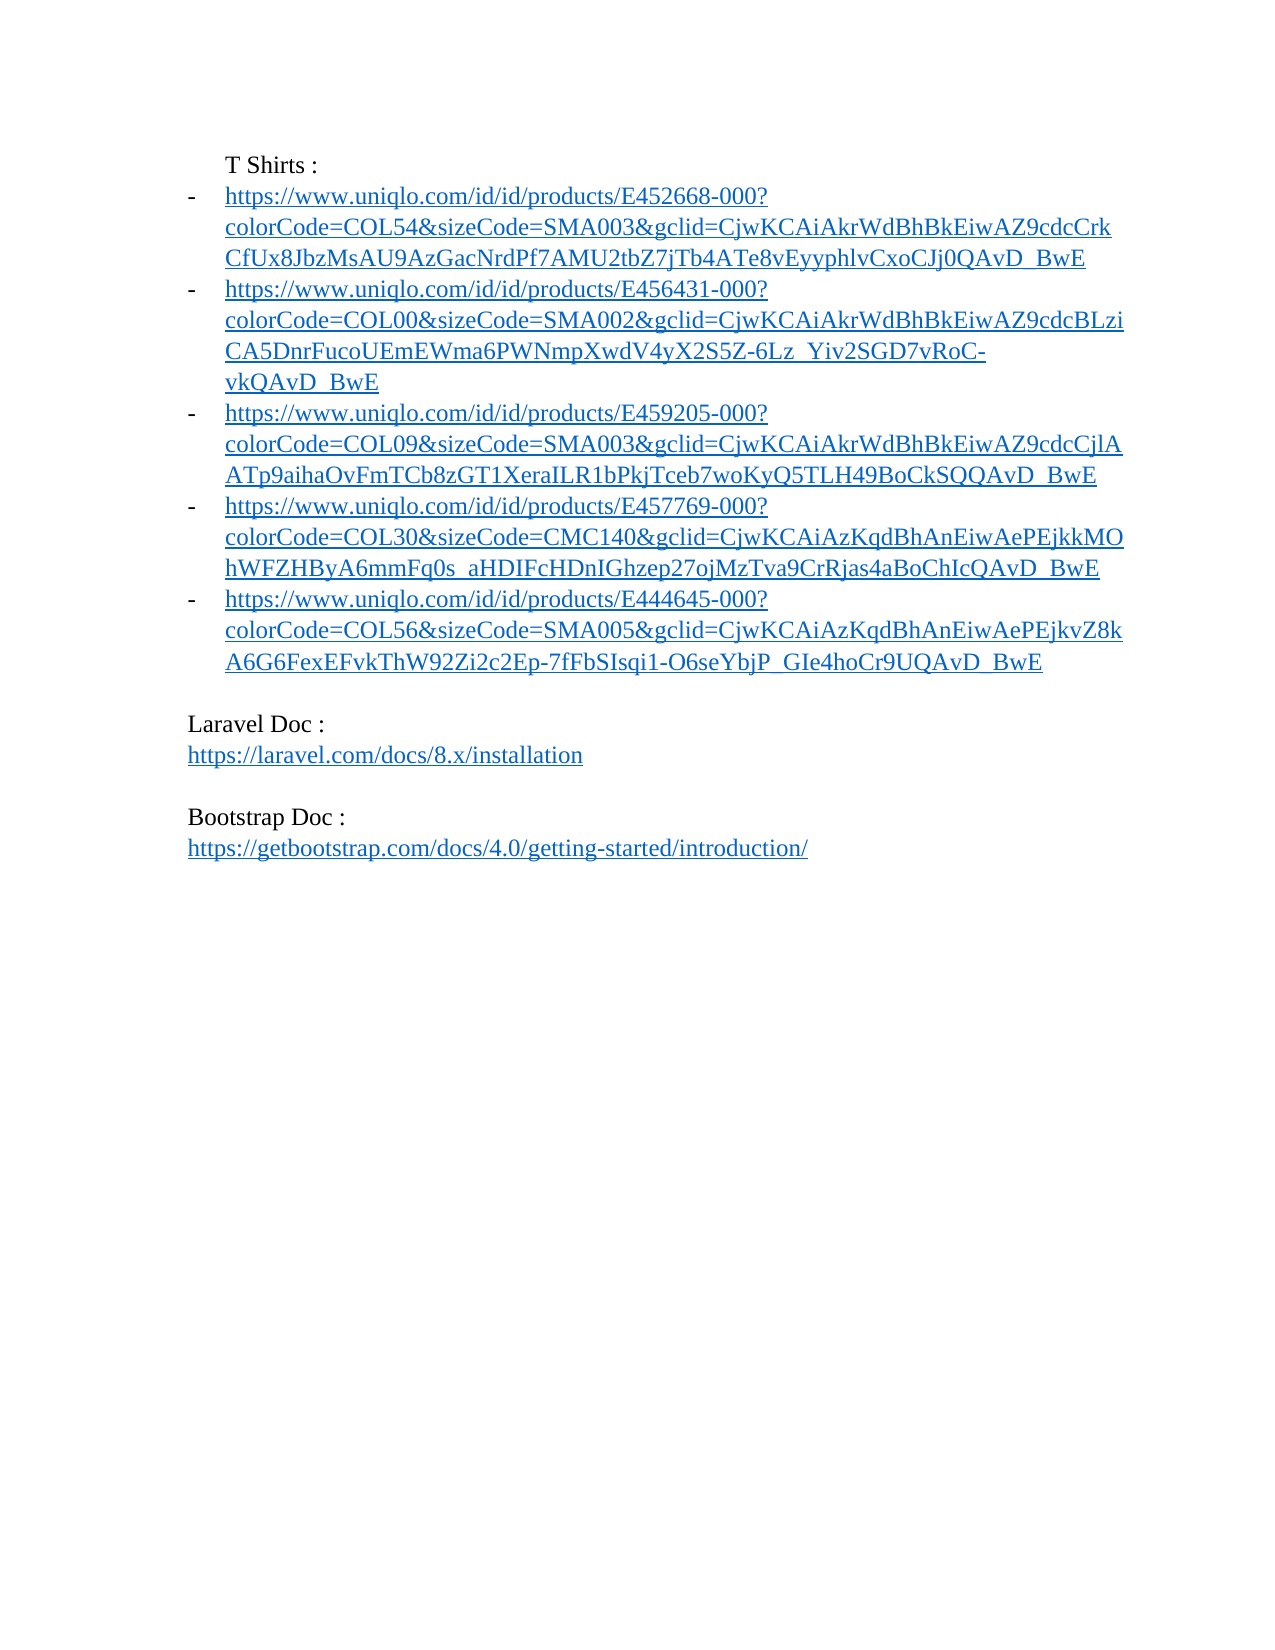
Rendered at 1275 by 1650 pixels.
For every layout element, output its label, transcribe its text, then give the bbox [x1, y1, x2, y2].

list https://getbootstrap.com/docs/4.0/getting-started/introduction/ [187, 833, 1125, 862]
list https://www.uniqlo.com/id/id/products/E459205-000?colorCode=COL09&sizeCode=SMA003&gclid=CjwKCAiAkrWdBhBkEiwAZ9cdcCjlAATp9aihaOvFmTCb8zGT1XeraILR1bPkjTceb7woKyQ5TLH49BoCkSQQAvD_BwE [187, 398, 1125, 489]
list https://www.uniqlo.com/id/id/products/E444645-000?colorCode=COL56&sizeCode=SMA005&gclid=CjwKCAiAzKqdBhAnEiwAePEjkvZ8kA6G6FexEFvkThW92Zi2c2Ep-7fFbSIsqi1-O6seYbjP_GIe4hoCr9UQAvD_BwE [187, 584, 1125, 675]
list https://www.uniqlo.com/id/id/products/E452668-000?colorCode=COL54&sizeCode=SMA003&gclid=CjwKCAiAkrWdBhBkEiwAZ9cdcCrkCfUx8JbzMsAU9AzGacNrdPf7AMU2tbZ7jTb4ATe8vEyyphlvCxoCJj0QAvD_BwE [187, 181, 1125, 272]
list Laravel Doc : [187, 709, 1125, 737]
list Bootstrap Doc : [187, 802, 1125, 831]
list https://laravel.com/docs/8.x/installation [187, 740, 1125, 768]
list https://www.uniqlo.com/id/id/products/E457769-000?colorCode=COL30&sizeCode=CMC140&gclid=CjwKCAiAzKqdBhAnEiwAePEjkkMOhWFZHByA6mmFq0s_aHDIFcHDnIGhzep27ojMzTva9CrRjas4aBoChIcQAvD_BwE [187, 491, 1125, 582]
list https://www.uniqlo.com/id/id/products/E456431-000?colorCode=COL00&sizeCode=SMA002&gclid=CjwKCAiAkrWdBhBkEiwAZ9cdcBLziCA5DnrFucoUEmEWma6PWNmpXwdV4yX2S5Z-6Lz_Yiv2SGD7vRoC-vkQAvD_BwE [187, 274, 1125, 396]
list T Shirts : [225, 150, 1125, 179]
